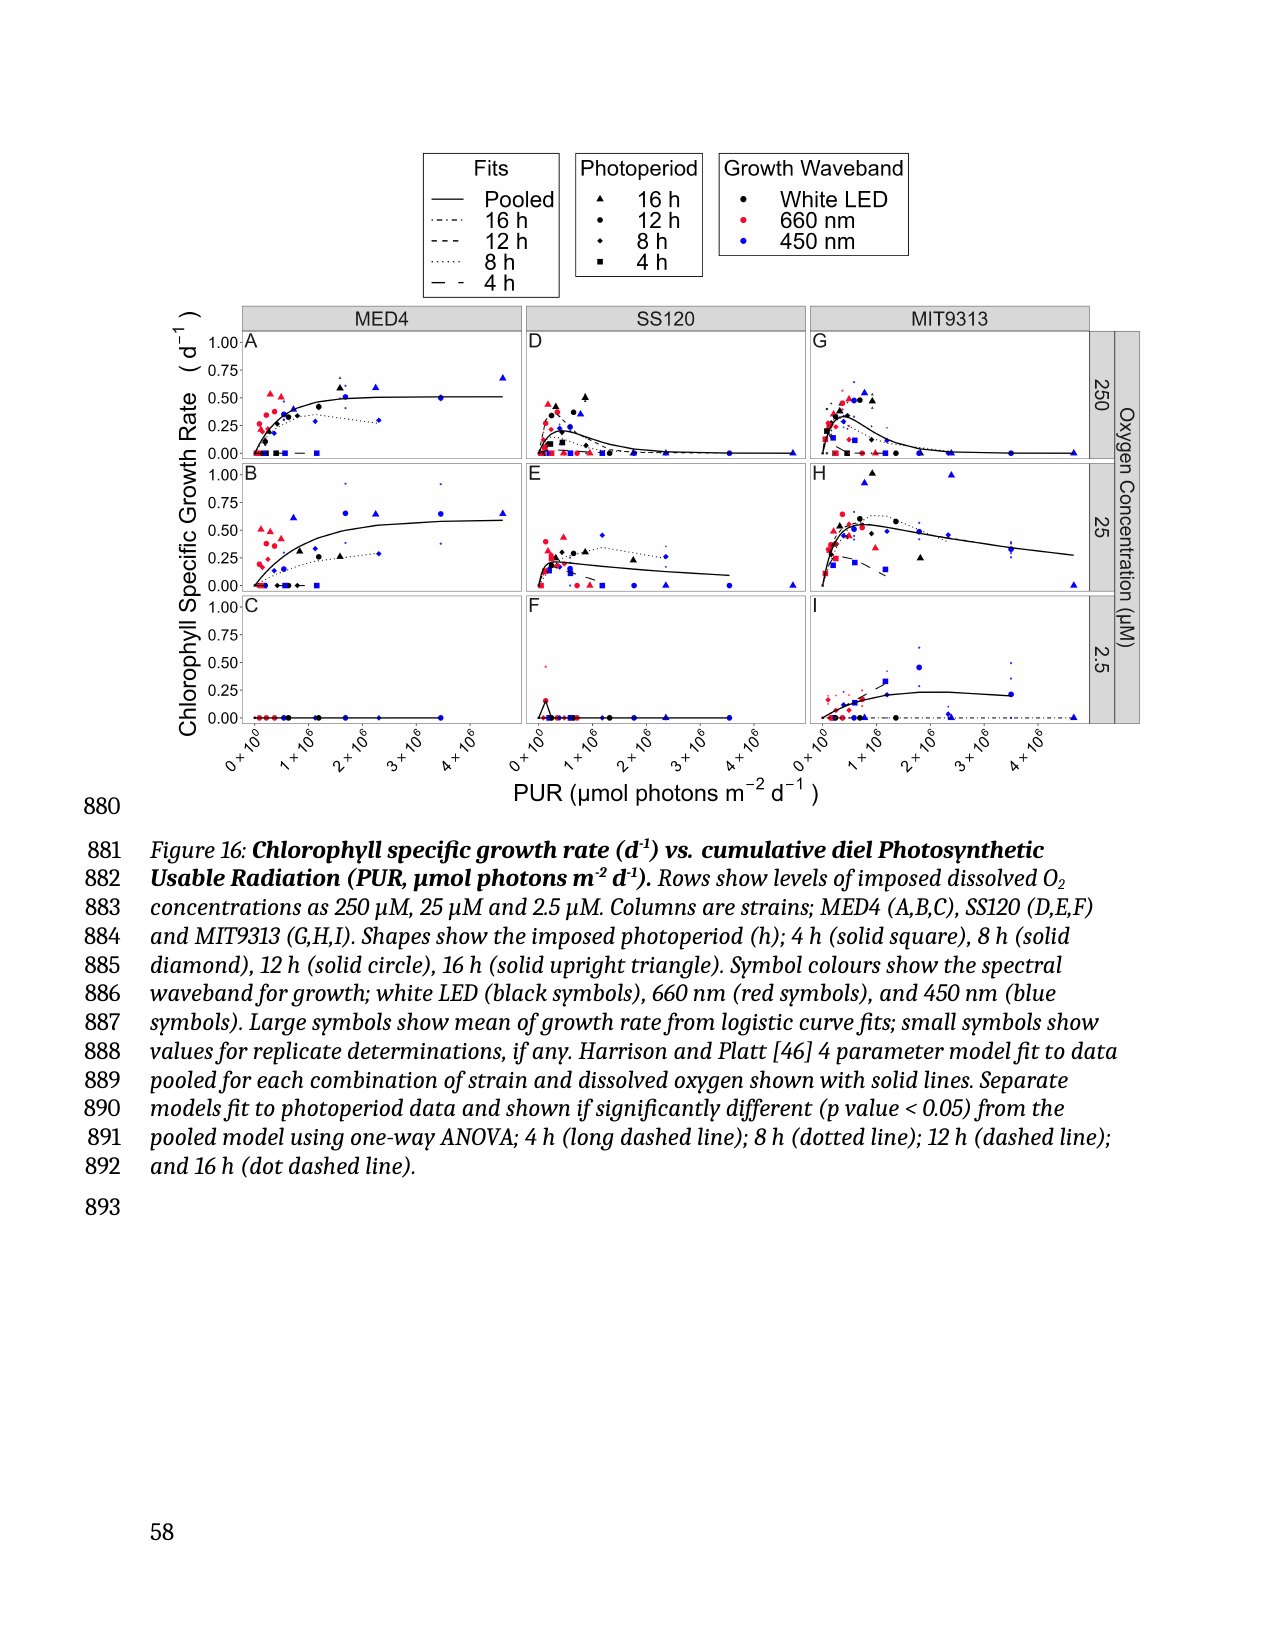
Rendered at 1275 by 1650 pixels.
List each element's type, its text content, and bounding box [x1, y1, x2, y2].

picture [168, 150, 1144, 815]
text Figure 16: Chlorophyll specific growth rate (d-1) vs. cumulative diel Photosynthetic Usable Radiation (PUR, µmol photons m-2 d-1). Rows show levels of imposed dissolved O2 concentrations as 250 µM, 25 µM and 2.5 µM. Columns are strains; MED4 (A,B,C), SS120 (D,E,F) and MIT9313 (G,H,I). Shapes show the imposed photoperiod (h); 4 h (solid square), 8 h (solid diamond), 12 h (solid circle), 16 h (solid upright triangle). Symbol colours show the spectral waveband for growth; white LED (black symbols), 660 nm (red symbols), and 450 nm (blue symbols). Large symbols show mean of growth rate from logistic curve fits; small symbols show values for replicate determinations, if any. Harrison and Platt [46] 4 parameter model fit to data pooled for each combination of strain and dissolved oxygen shown with solid lines. Separate models fit to photoperiod data and shown if significantly different (p value < 0.05) from the pooled model using one-way ANOVA; 4 h (long dashed line); 8 h (dotted line); 12 h (dashed line); and 16 h (dot dashed line). [150, 836, 1125, 1181]
